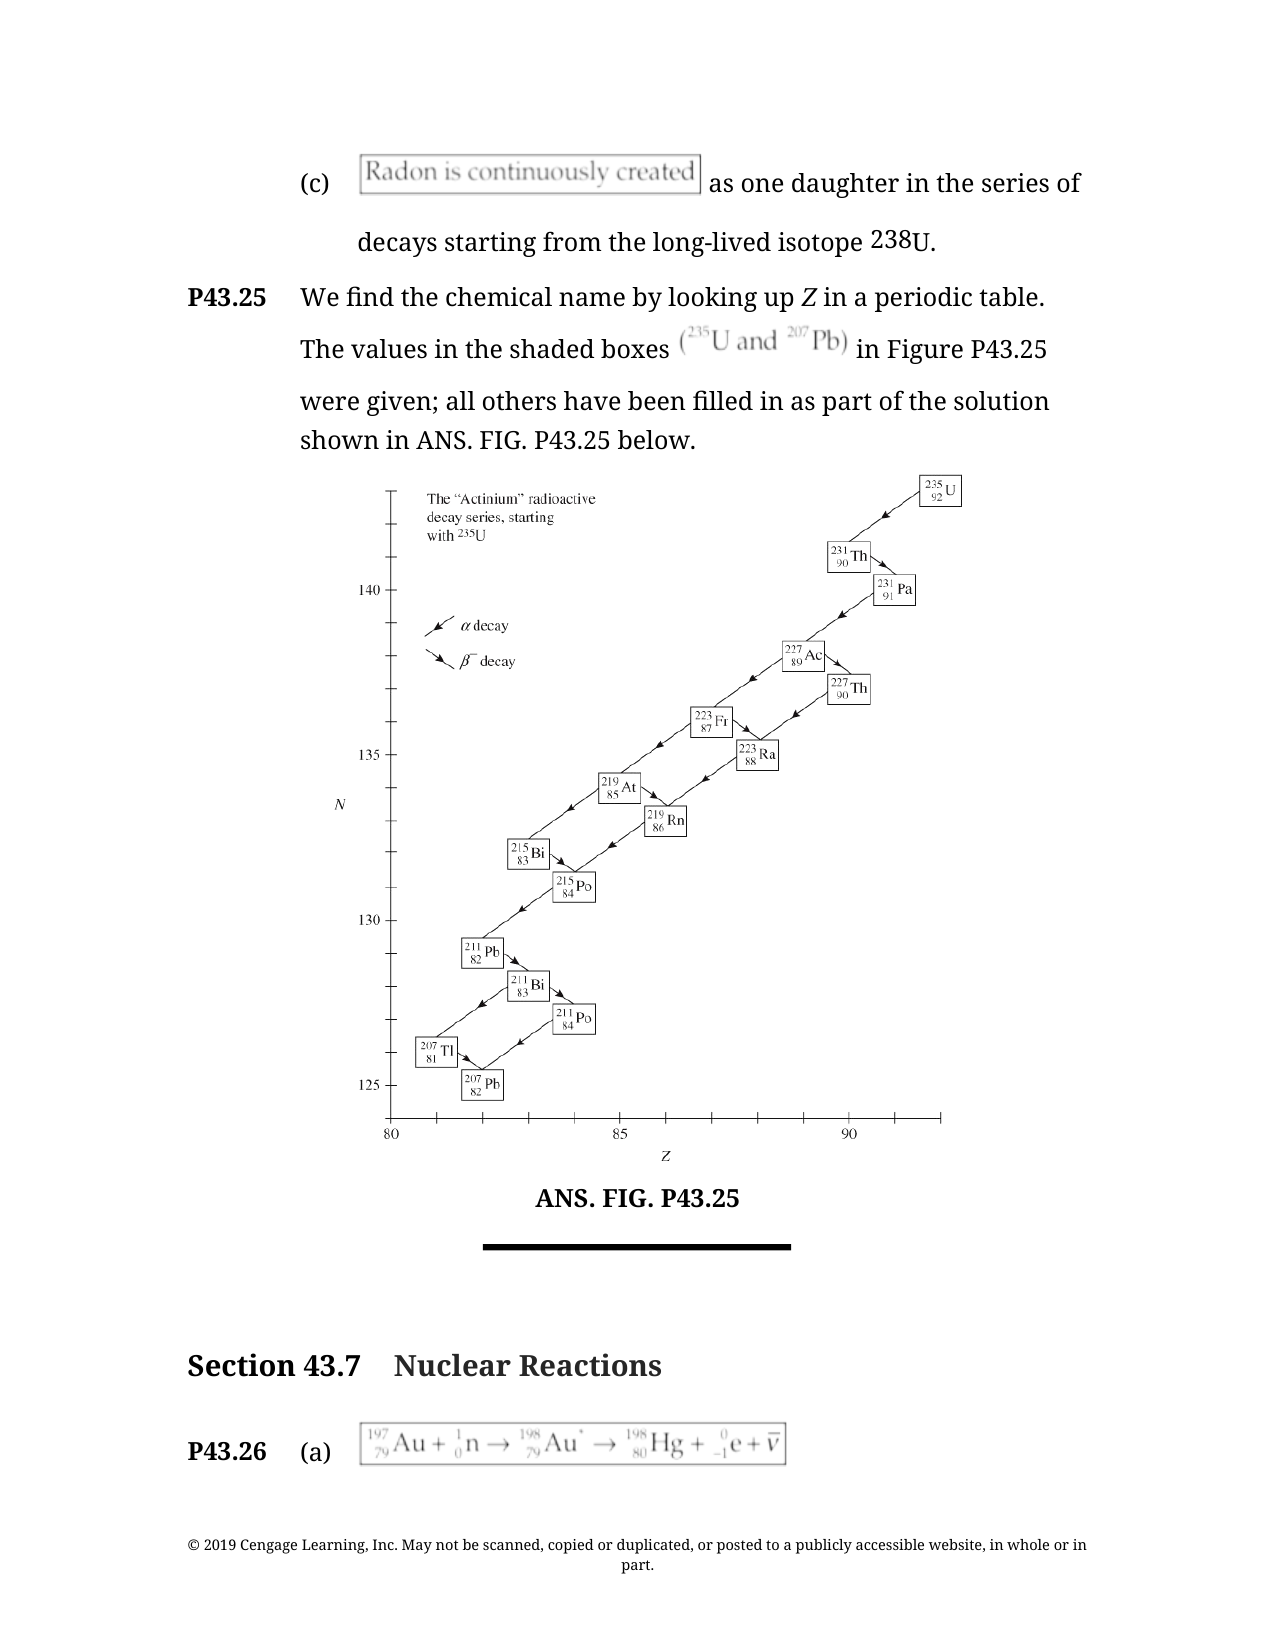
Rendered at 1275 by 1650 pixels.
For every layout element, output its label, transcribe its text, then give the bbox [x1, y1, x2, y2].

text (c) as one daughter in the series of decays starting from the long-lived isotope 238U. [187, 150, 1087, 261]
text ANS. FIG. P43.25 [187, 1181, 1087, 1214]
picture [334, 474, 1042, 1167]
text P43.25 We find the chemical name by looking up Z in a periodic table. The values in the shaded boxes in Figure P43.25 were given; all others have been filled in as part of the solution shown in ANS. FIG. P43.25 below. [187, 280, 1087, 457]
text Section 43.7 Nuclear Reactions [187, 1345, 1087, 1385]
text P43.26 (a) [187, 1417, 1087, 1487]
